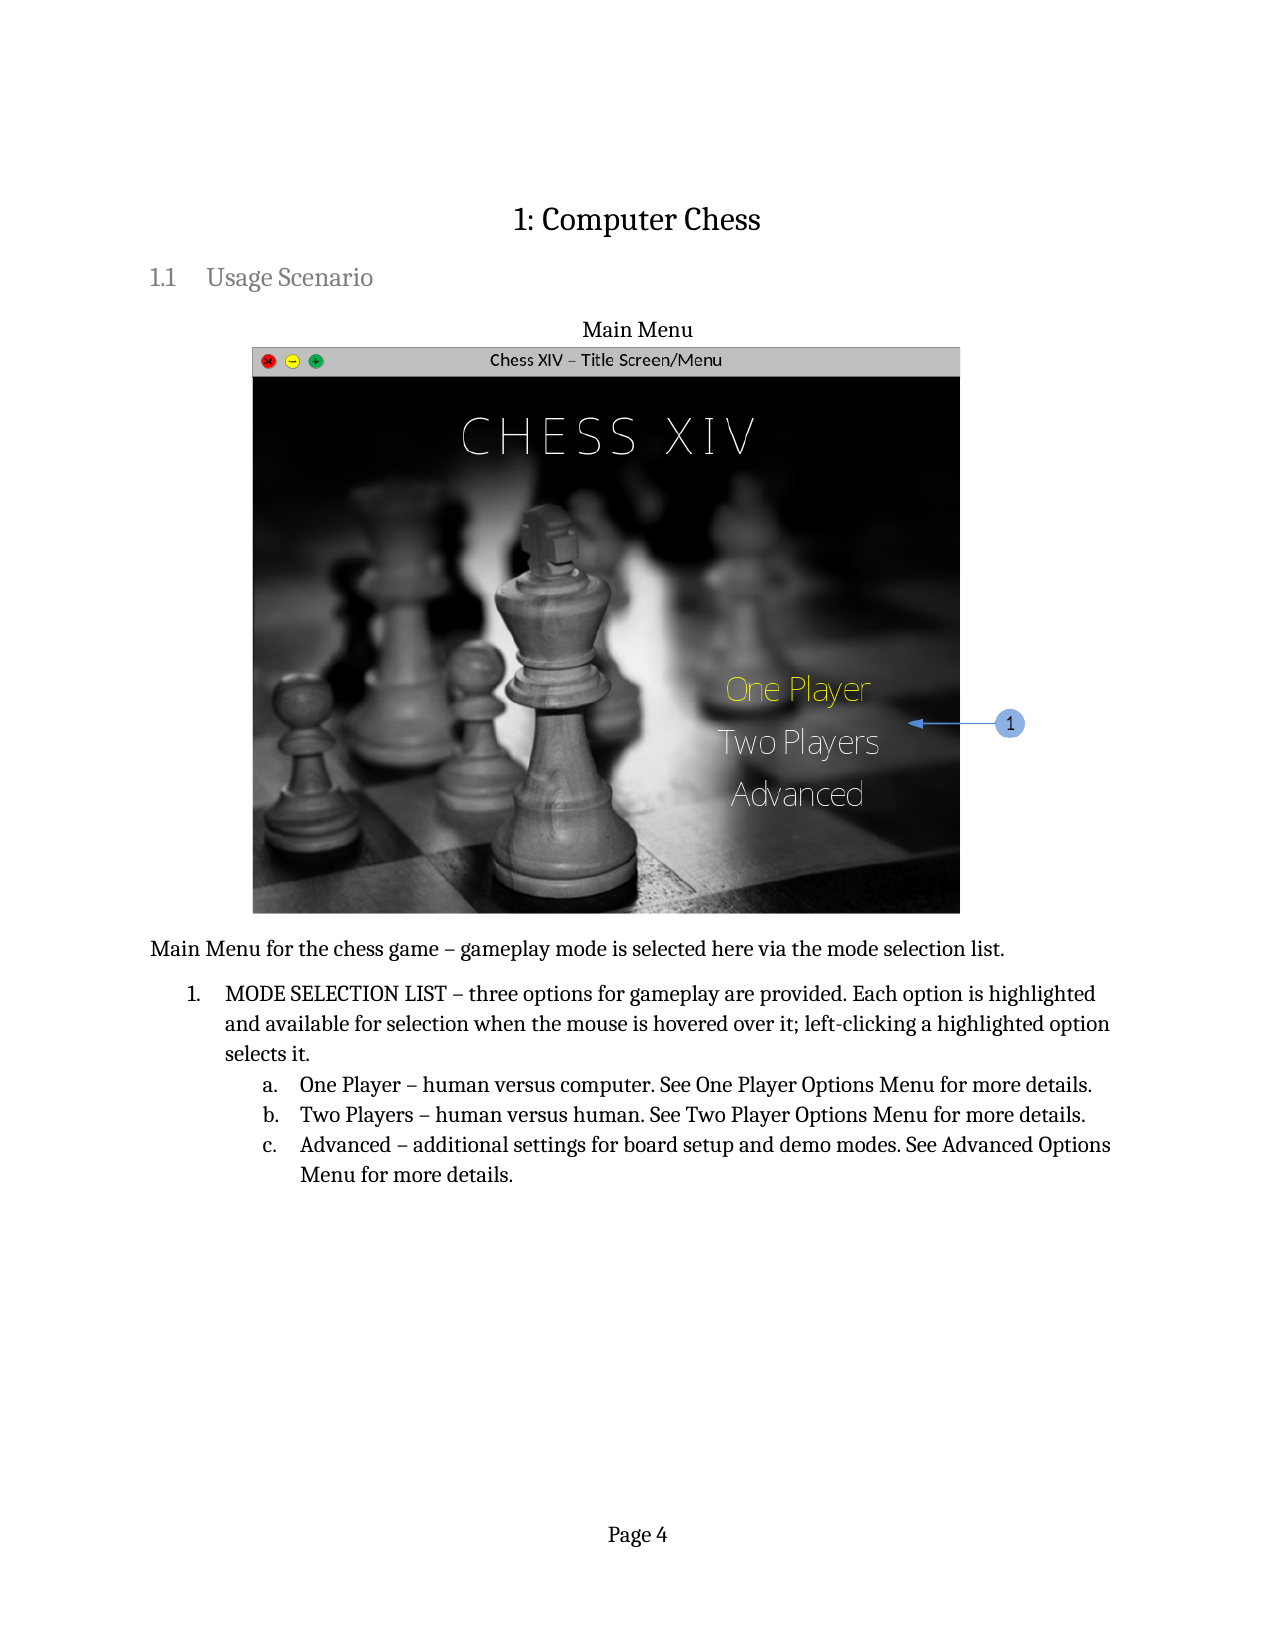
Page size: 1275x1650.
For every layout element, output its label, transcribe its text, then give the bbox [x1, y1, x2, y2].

list Two Players – human versus human. See Two Player Options Menu for more details. [262, 1102, 1125, 1128]
subtitle Usage Scenario [150, 262, 1125, 293]
list MODE SELECTION LIST – three options for gameplay are provided. Each option is highlighted and available for selection when the mouse is hovered over it; left-clicking a highlighted option selects it. [187, 981, 1125, 1067]
list Advanced – additional settings for board setup and demo modes. See Advanced Options Menu for more details. [262, 1132, 1125, 1188]
text Main Menu for the chess game – gameplay mode is selected here via the mode selection list. [150, 936, 1125, 962]
subtitle Main Menu [150, 317, 1125, 343]
subtitle 1: Computer Chess [150, 200, 1125, 238]
list One Player – human versus computer. See One Player Options Menu for more details. [262, 1071, 1125, 1098]
